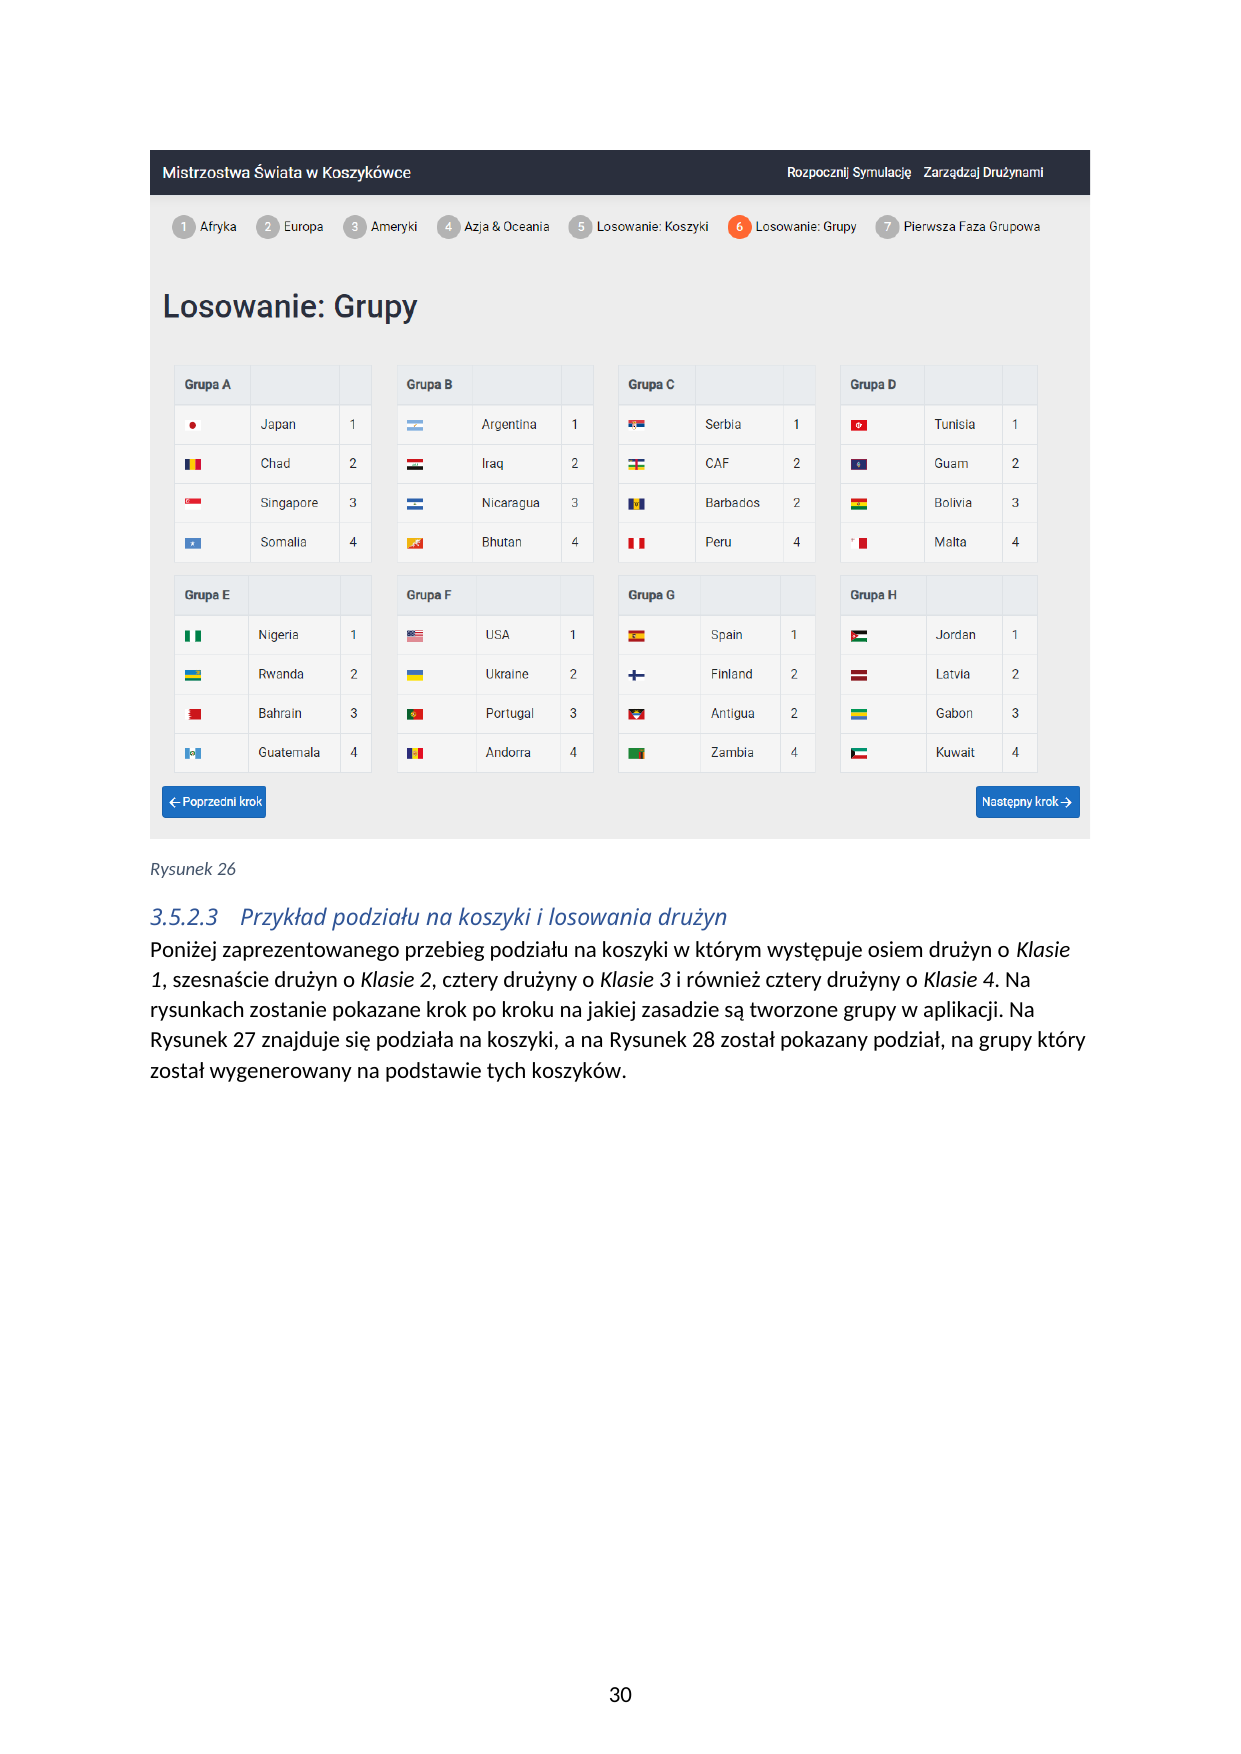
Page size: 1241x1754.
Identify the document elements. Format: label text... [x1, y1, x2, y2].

picture [150, 150, 1091, 839]
subtitle Przykład podziału na koszyki i losowania drużyn [150, 901, 1090, 932]
text Poniżej zaprezentowanego przebieg podziału na koszyki w którym występuje osiem drużyn o Klasie 1, szesnaście drużyn o Klasie 2, cztery drużyny o Klasie 3 i również cztery drużyny o Klasie 4. Na rysunkach zostanie pokazane krok po kroku na jakiej zasadzie są tworzone grupy w aplikacji. Na Rysunek 27 znajduje się podziała na koszyki, a na Rysunek 28 został pokazany podział, na grupy który został wygenerowany na podstawie tych koszyków. [150, 935, 1090, 1084]
